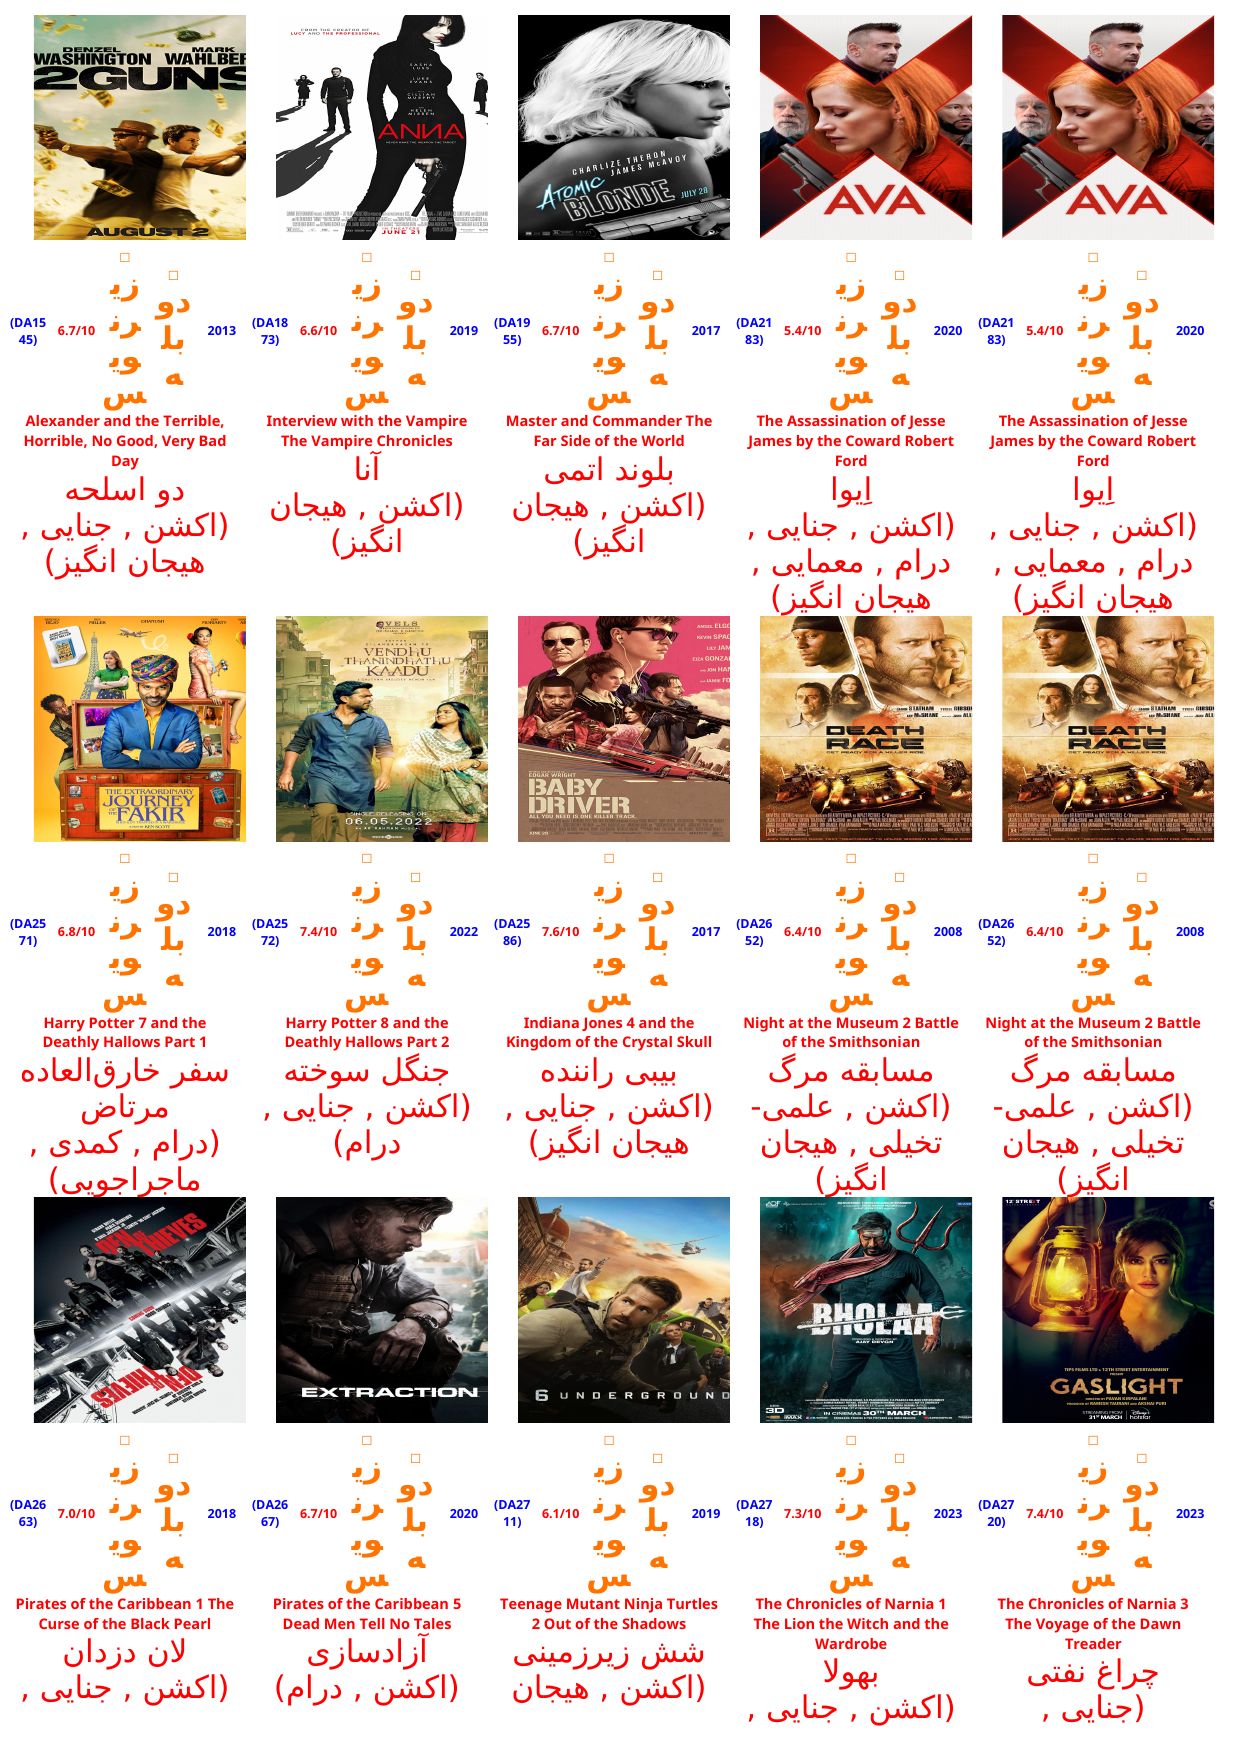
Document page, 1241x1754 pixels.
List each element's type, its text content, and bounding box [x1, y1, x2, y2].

picture [33, 1197, 246, 1423]
picture [276, 616, 488, 842]
table_header Alexander and the Terrible, Horrible, No Good, Very Bad Day دو اسلحه (اکشن , جنایی , هیجان انگیز) [4, 15, 246, 616]
picture [276, 15, 488, 240]
table_cell Harry Potter 7 and the Deathly Hallows Part 1 سفر خارق‌العاده مرتاض (درام , کمدی , ماجراجویی) [4, 616, 246, 1198]
picture [1002, 1197, 1215, 1423]
table_cell Night at the Museum 2 Battle of the Smithsonian مسابقه مرگ (اکشن , علمی-تخیلی , هیجان انگیز) [730, 616, 972, 1198]
table_cell Harry Potter 8 and the Deathly Hallows Part 2 جنگل سوخته (اکشن , جنایی , درام) [246, 616, 488, 1198]
picture [760, 616, 973, 842]
table_header The Assassination of Jesse James by the Coward Robert Ford اِیوا (اکشن , جنایی , درام , معمایی , هیجان انگیز) [730, 15, 972, 616]
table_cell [246, 1198, 488, 1726]
picture [760, 1197, 973, 1423]
picture [276, 1197, 488, 1423]
picture [518, 616, 730, 842]
table_header Master and Commander The Far Side of the World بلوند اتمی (اکشن , هیجان انگیز) [488, 15, 730, 616]
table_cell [4, 1198, 246, 1726]
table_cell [730, 1198, 972, 1726]
table_cell Night at the Museum 2 Battle of the Smithsonian مسابقه مرگ (اکشن , علمی-تخیلی , هیجان انگیز) [972, 616, 1214, 1198]
picture [1002, 15, 1215, 240]
picture [33, 15, 246, 240]
picture [518, 15, 730, 240]
picture [1002, 616, 1215, 842]
picture [33, 616, 246, 842]
picture [760, 15, 973, 240]
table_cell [972, 1198, 1214, 1726]
picture [518, 1197, 730, 1423]
table_header Interview with the Vampire The Vampire Chronicles آنا (اکشن , هیجان انگیز) [246, 15, 488, 616]
table_cell Indiana Jones 4 and the Kingdom of the Crystal Skull بیبی راننده (اکشن , جنایی , هیجان انگیز) [488, 616, 730, 1198]
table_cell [488, 1198, 730, 1726]
table_header The Assassination of Jesse James by the Coward Robert Ford اِیوا (اکشن , جنایی , درام , معمایی , هیجان انگیز) [972, 15, 1214, 616]
